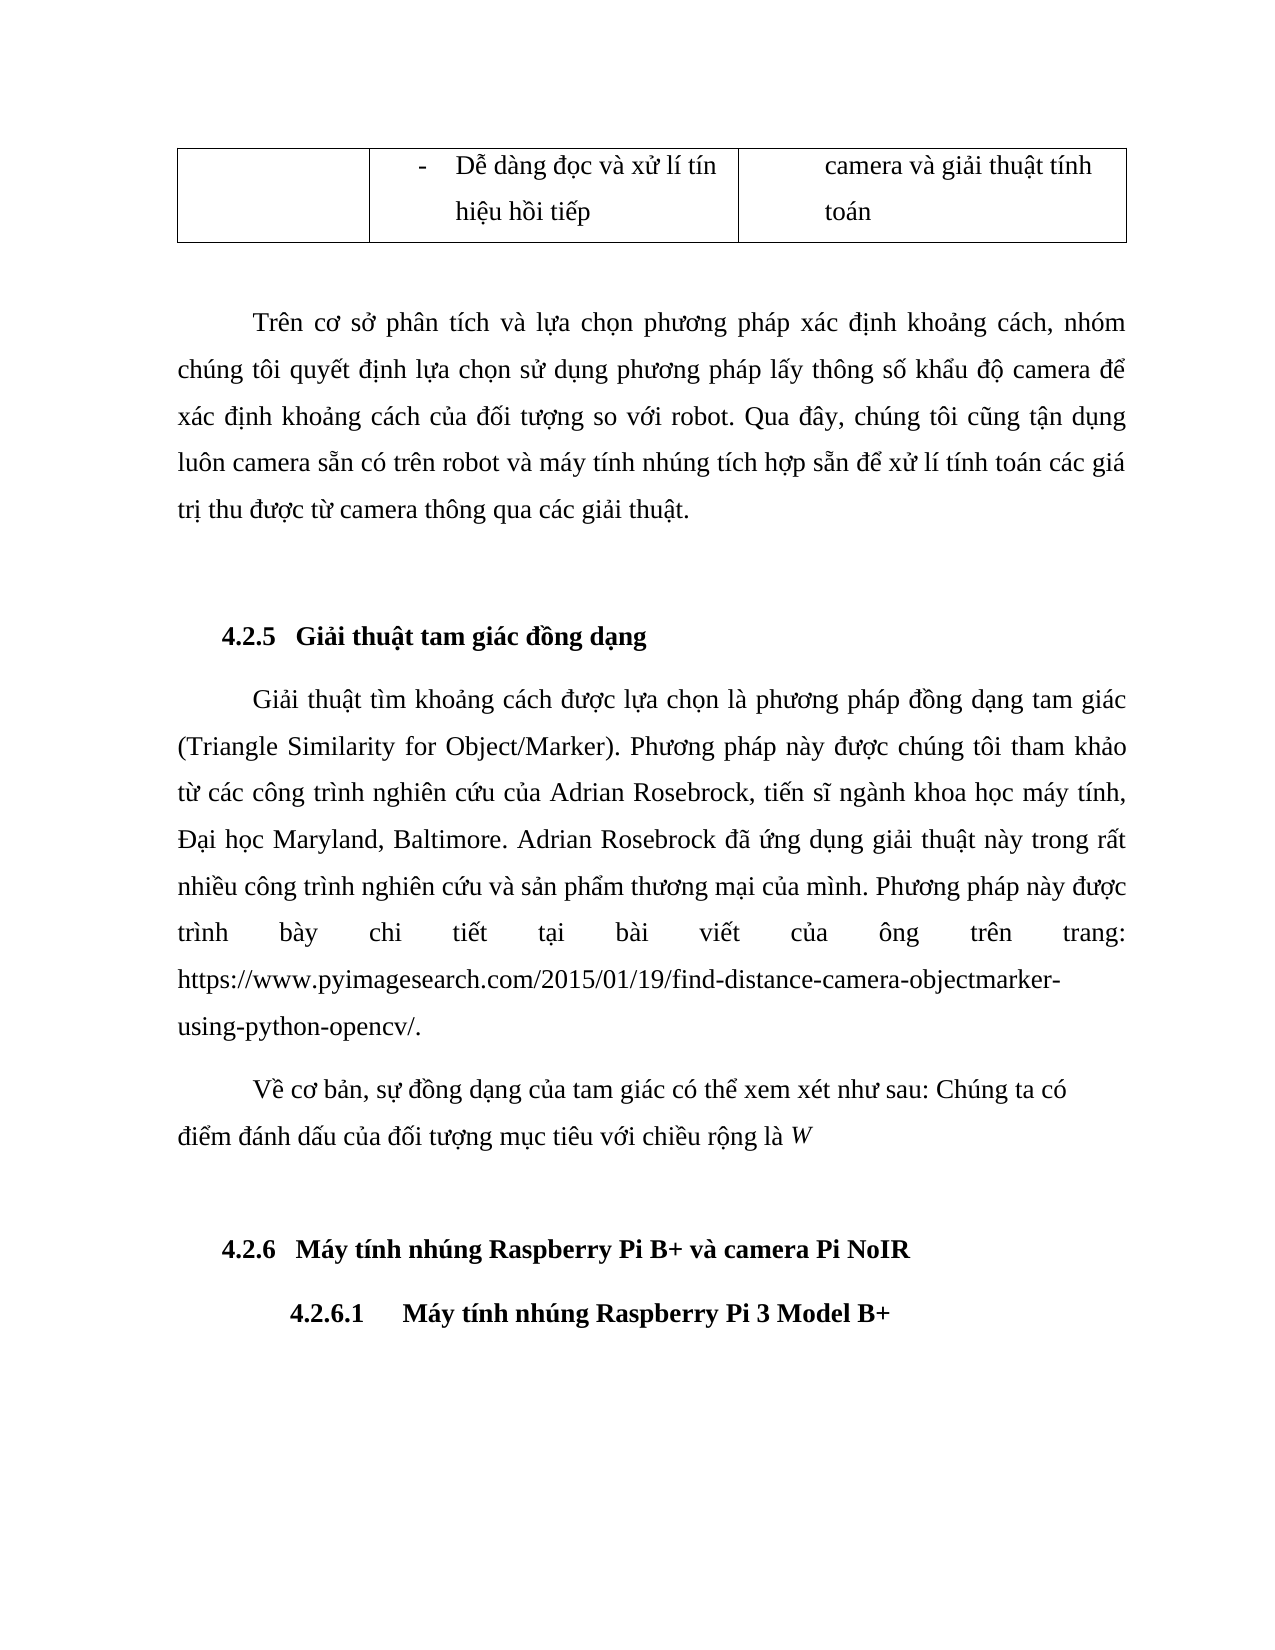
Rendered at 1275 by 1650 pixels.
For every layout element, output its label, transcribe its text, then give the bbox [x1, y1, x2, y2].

subtitle Máy tính nhúng Raspberry Pi 3 Model B+ [290, 1297, 1127, 1328]
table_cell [370, 149, 738, 242]
subtitle Máy tính nhúng Raspberry Pi B+ và camera Pi NoIR [222, 1233, 1127, 1264]
text Giải thuật tìm khoảng cách được lựa chọn là phương pháp đồng dạng tam giác (Triangle Similarity for Object/Marker). Phương pháp này được chúng tôi tham khảo từ các công trình nghiên cứu của Adrian Rosebrock, tiến sĩ ngành khoa học máy tính, Đại học Maryland, Baltimore. Adrian Rosebrock đã ứng dụng giải thuật này trong rất nhiều công trình nghiên cứu và sản phẩm thương mại của mình. Phương pháp này được trình bày chi tiết tại bài viết của ông trên trang: https://www.pyimagesearch.com/2015/01/19/find-distance-camera-objectmarker-using-python-opencv/. [177, 683, 1127, 1041]
text Trên cơ sở phân tích và lựa chọn phương pháp xác định khoảng cách, nhóm chúng tôi quyết định lựa chọn sử dụng phương pháp lấy thông số khẩu độ camera để xác định khoảng cách của đối tượng so với robot. Qua đây, chúng tôi cũng tận dụng luôn camera sẵn có trên robot và máy tính nhúng tích hợp sẵn để xử lí tính toán các giá trị thu được từ camera thông qua các giải thuật. [177, 306, 1127, 524]
subtitle Giải thuật tam giác đồng dạng [222, 620, 1127, 651]
text Về cơ bản, sự đồng dạng của tam giác có thể xem xét như sau: Chúng ta có điểm đánh dấu của đối tượng mục tiêu với chiều rộng là [177, 1073, 1127, 1151]
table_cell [178, 149, 369, 242]
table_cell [739, 149, 1126, 242]
